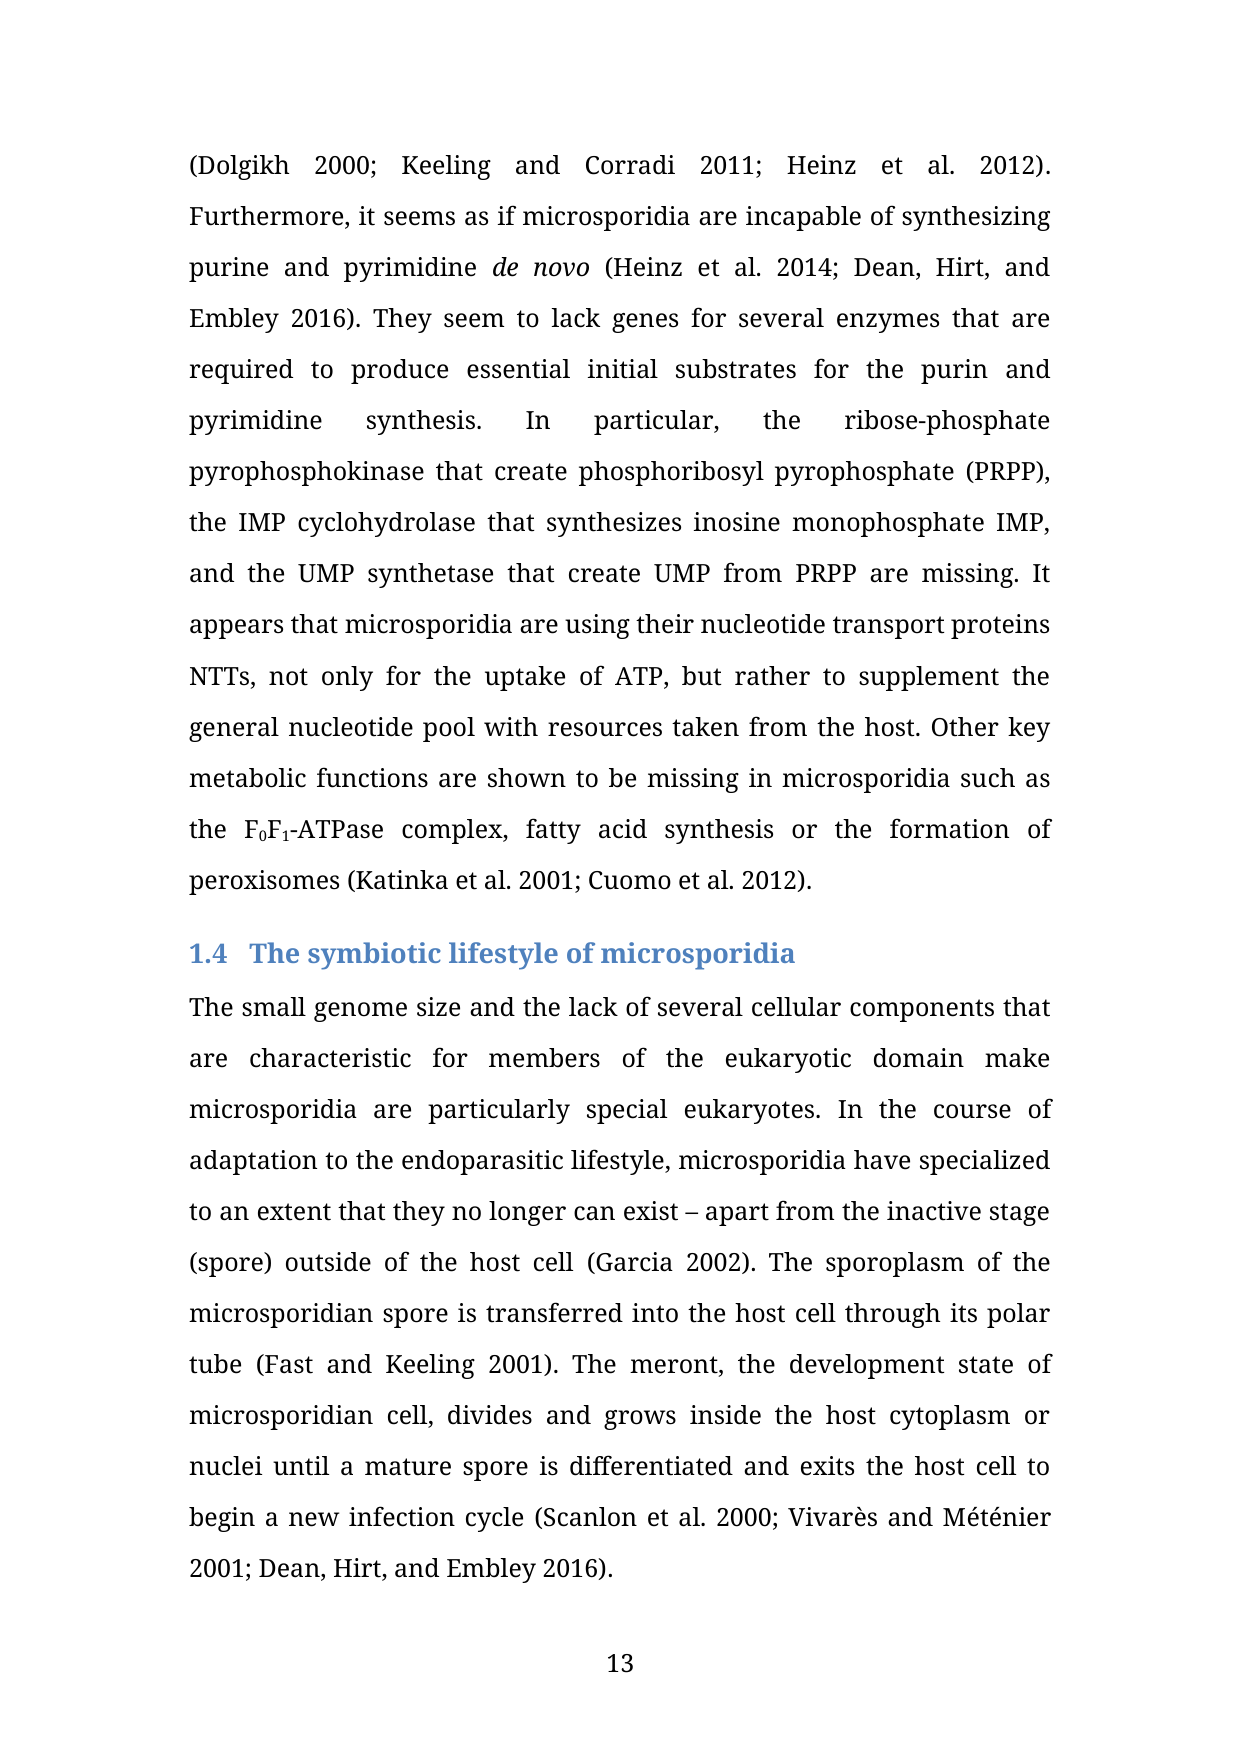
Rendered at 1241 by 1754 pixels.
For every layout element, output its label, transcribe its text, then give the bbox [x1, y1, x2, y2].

subtitle The symbiotic lifestyle of microsporidia [189, 934, 1051, 971]
text The small genome size and the lack of several cellular components that are characteristic for members of the eukaryotic domain make microsporidia are particularly special eukaryotes. In the course of adaptation to the endoparasitic lifestyle, microsporidia have specialized to an extent that they no longer can exist – apart from the inactive stage (spore) outside of the host cell (Garcia 2002). The sporoplasm of the microsporidian spore is transferred into the host cell through its polar tube (Fast and Keeling 2001). The meront, the development state of microsporidian cell, divides and grows inside the host cytoplasm or nuclei until a mature spore is differentiated and exits the host cell to begin a new infection cycle (Scanlon et al. 2000; Vivarès and Méténier 2001; Dean, Hirt, and Embley 2016). [189, 989, 1051, 1585]
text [189, 148, 1051, 896]
